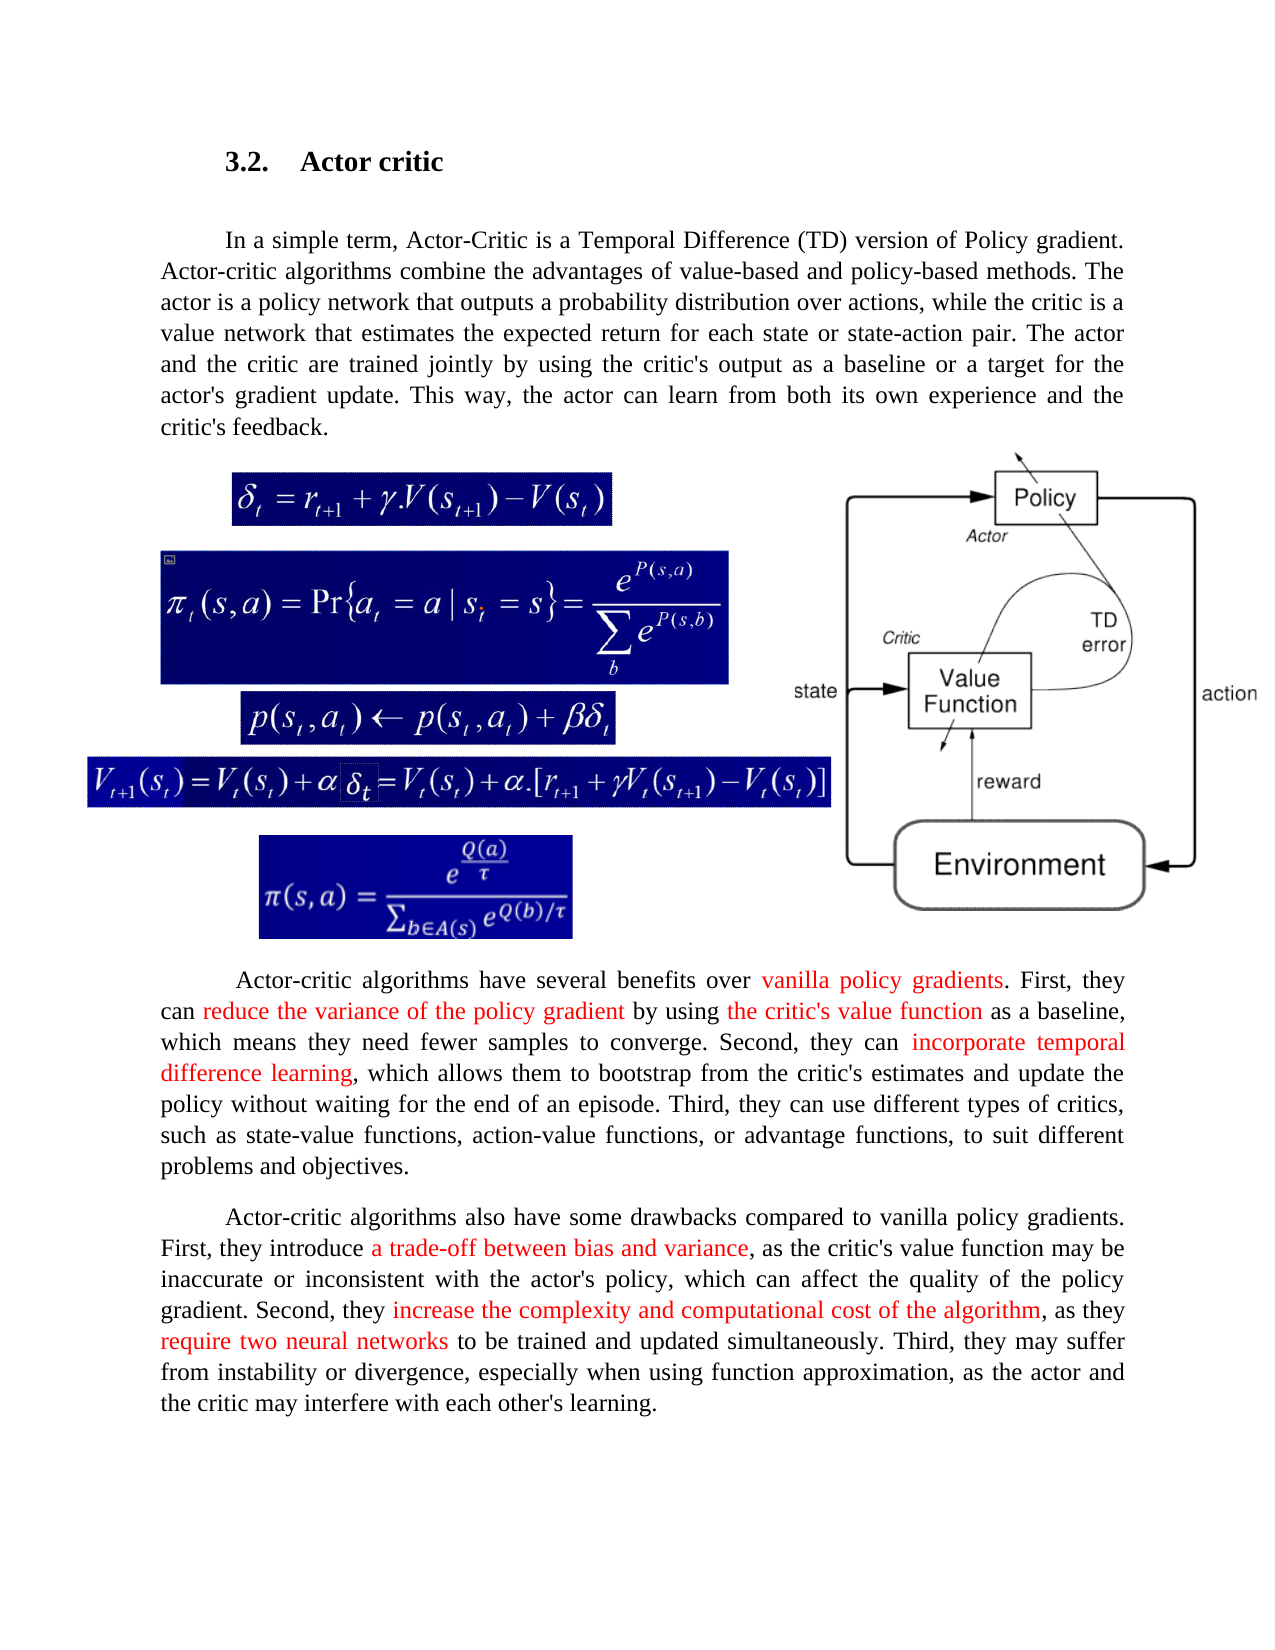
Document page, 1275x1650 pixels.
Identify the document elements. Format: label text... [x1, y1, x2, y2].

text In a simple term, Actor-Critic is a Temporal Difference (TD) version of Policy gradient. Actor-critic algorithms combine the advantages of value-based and policy-based methods. The actor is a policy network that outputs a probability distribution over actions, while the critic is a value network that estimates the expected return for each state or state-action pair. The actor and the critic are trained jointly by using the critic's output as a baseline or a target for the actor's gradient update. This way, the actor can learn from both its own experience and the critic's feedback. [160, 225, 1125, 440]
text Actor-critic algorithms also have some drawbacks compared to vanilla policy gradients. First, they introduce a trade-off between bias and variance, as the critic's value function may be inaccurate or inconsistent with the actor's policy, which can affect the quality of the policy gradient. Second, they increase the complexity and computational cost of the algorithm, as they require two neural networks to be trained and updated simultaneously. Third, they may suffer from instability or divergence, especially when using function approximation, as the actor and the critic may interfere with each other's learning. [160, 1202, 1125, 1417]
picture [78, 448, 1257, 911]
text Actor-critic algorithms have several benefits over vanilla policy gradients. First, they can reduce the variance of the policy gradient by using the critic's value function as a baseline, which means they need fewer samples to converge. Second, they can incorporate temporal difference learning, which allows them to bootstrap from the critic's estimates and update the policy without waiting for the end of an episode. Third, they can use different types of critics, such as state-value functions, action-value functions, or advantage functions, to suit different problems and objectives. [160, 965, 1125, 1180]
subtitle Actor critic [225, 144, 1194, 177]
